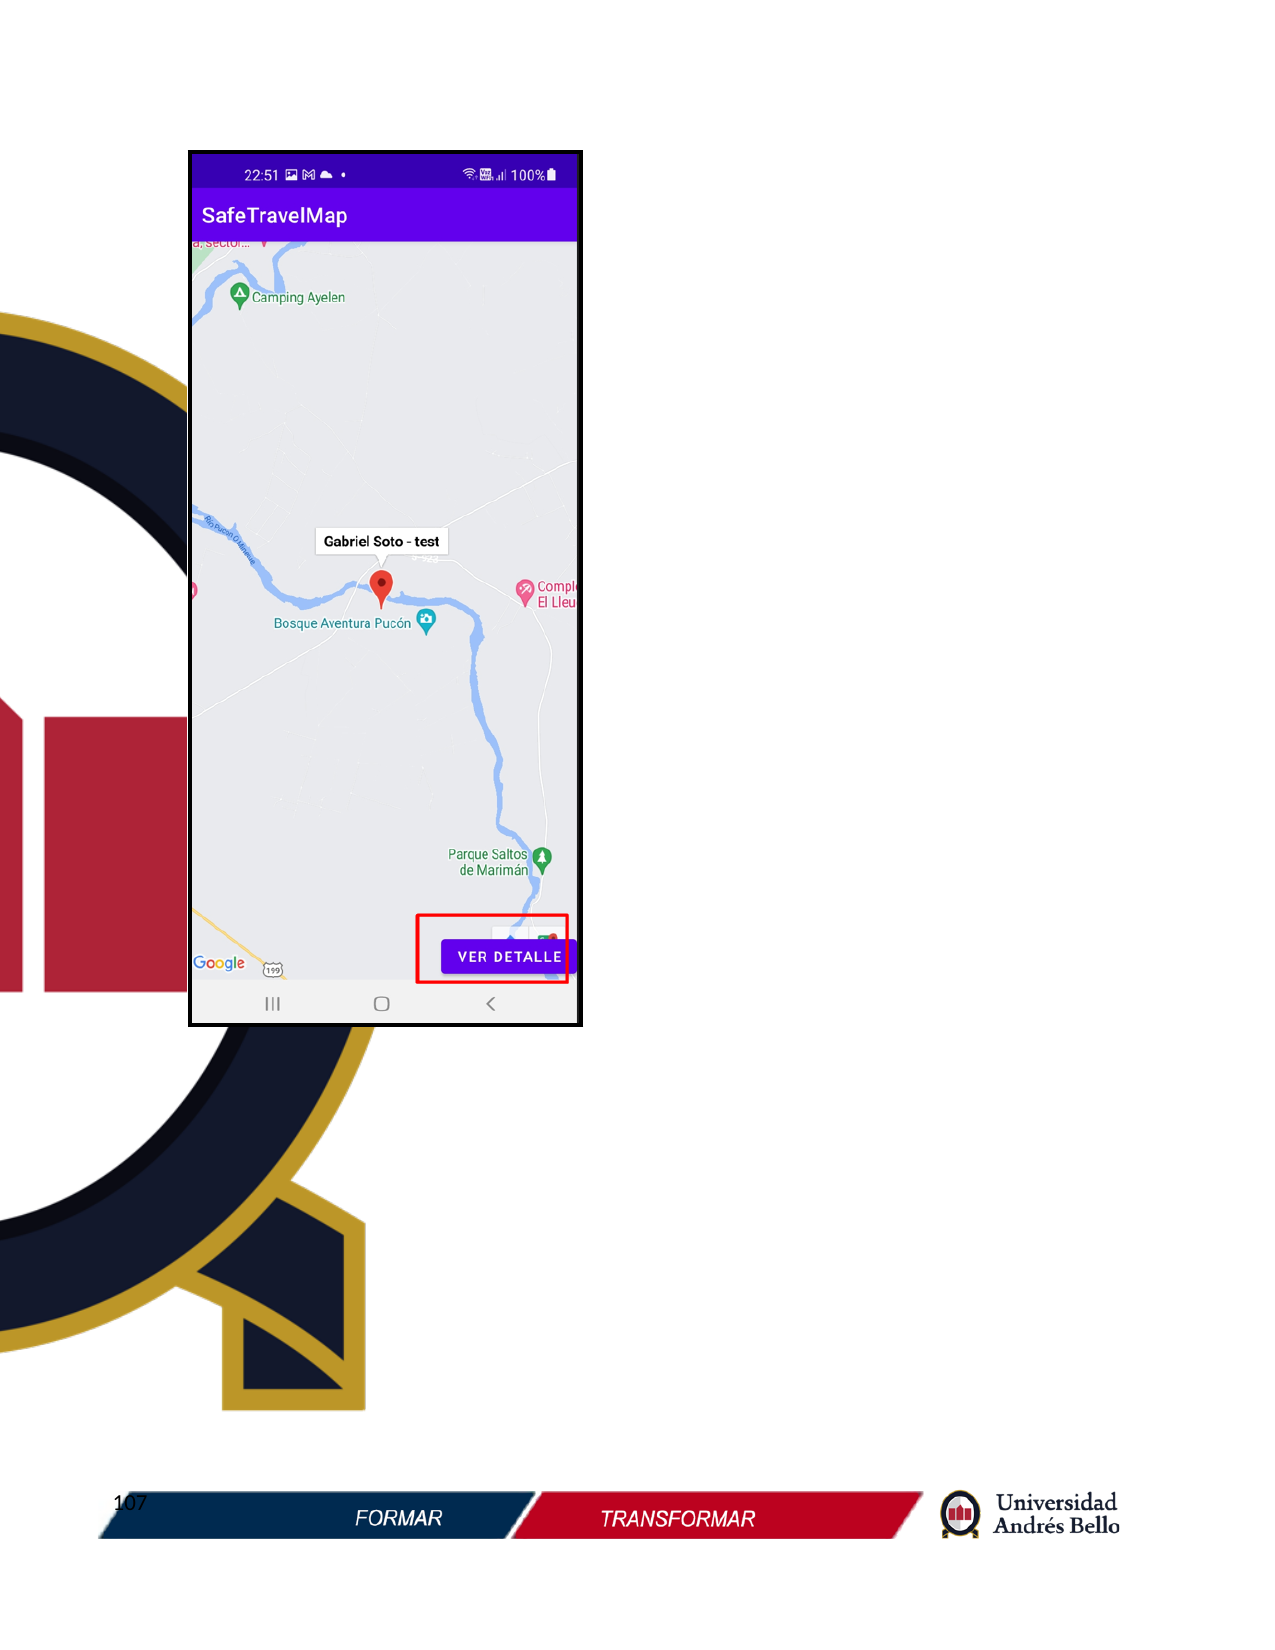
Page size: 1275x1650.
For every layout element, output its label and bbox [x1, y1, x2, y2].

picture [97, 1489, 1120, 1539]
picture [0, 299, 422, 1423]
picture [192, 154, 579, 1023]
